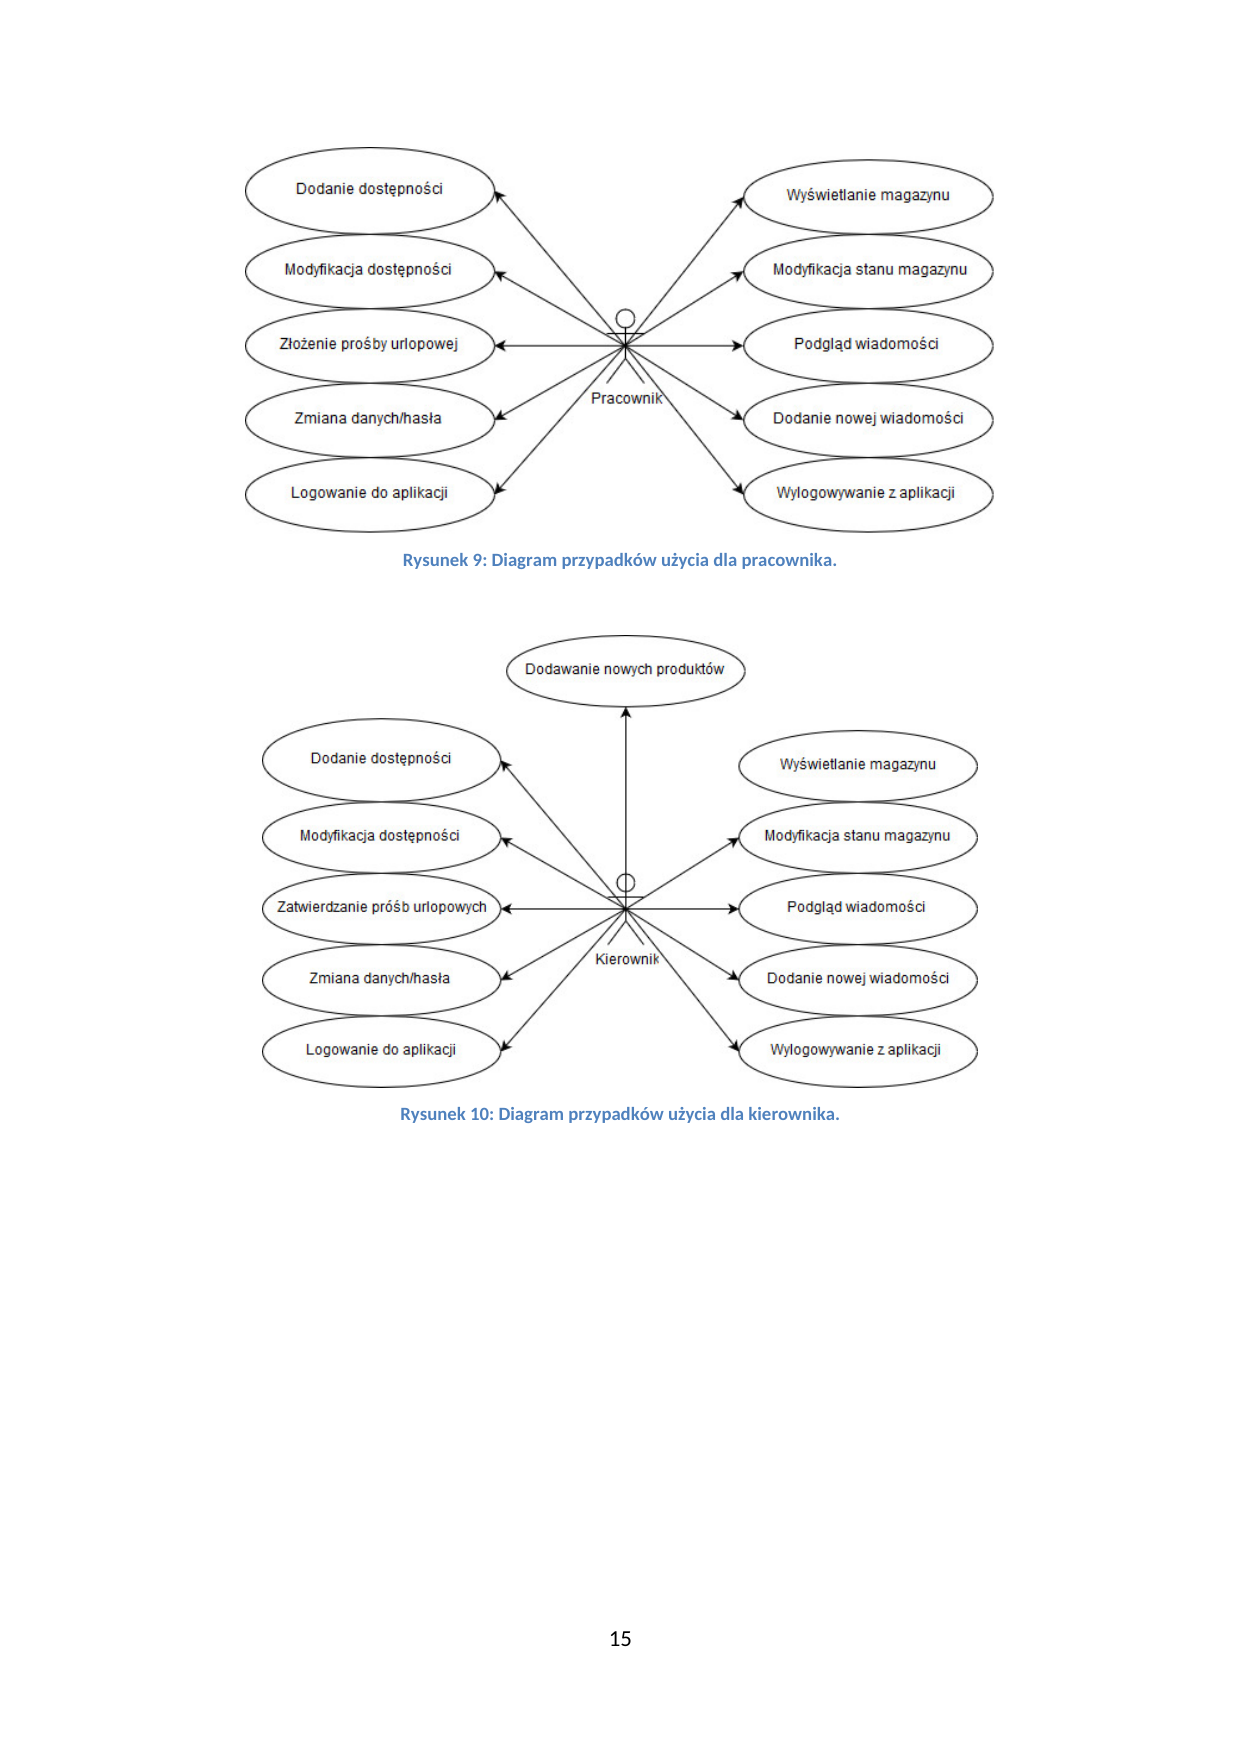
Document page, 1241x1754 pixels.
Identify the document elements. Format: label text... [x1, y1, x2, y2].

picture [262, 635, 978, 1088]
picture [245, 147, 995, 534]
